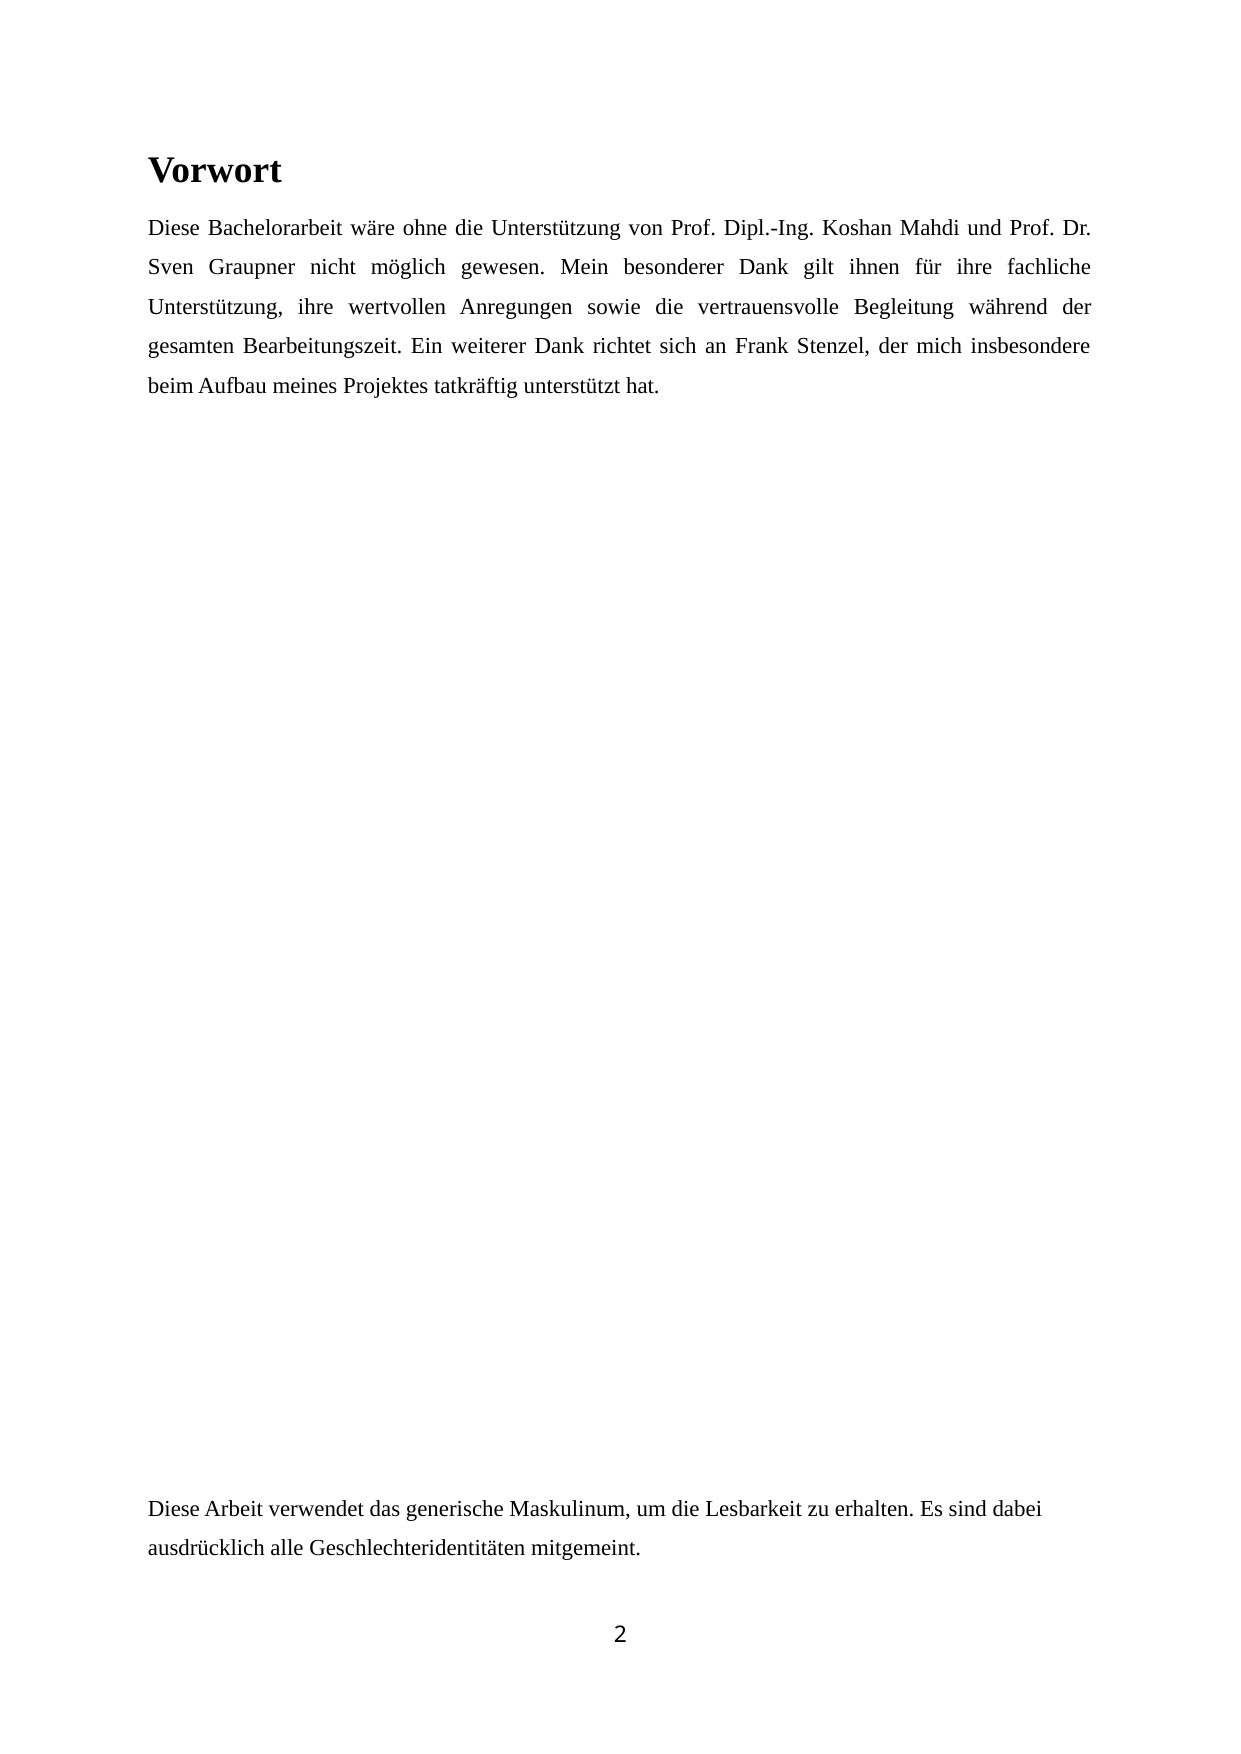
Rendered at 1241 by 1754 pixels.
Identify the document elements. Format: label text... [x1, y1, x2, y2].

text Vorwort [148, 148, 1093, 191]
text Diese Arbeit verwendet das generische Maskulinum, um die Lesbarkeit zu erhalten. Es sind dabei ausdrücklich alle Geschlechteridentitäten mitgemeint. [148, 1495, 1093, 1561]
text Diese Bachelorarbeit wäre ohne die Unterstützung von Prof. Dipl.-Ing. Koshan Mahdi und Prof. Dr. Sven Graupner nicht möglich gewesen. Mein besonderer Dank gilt ihnen für ihre fachliche Unterstützung, ihre wertvollen Anregungen sowie die vertrauensvolle Begleitung während der gesamten Bearbeitungszeit. Ein weiterer Dank richtet sich an Frank Stenzel, der mich insbesondere beim Aufbau meines Projektes tatkräftig unterstützt hat. [148, 214, 1093, 398]
